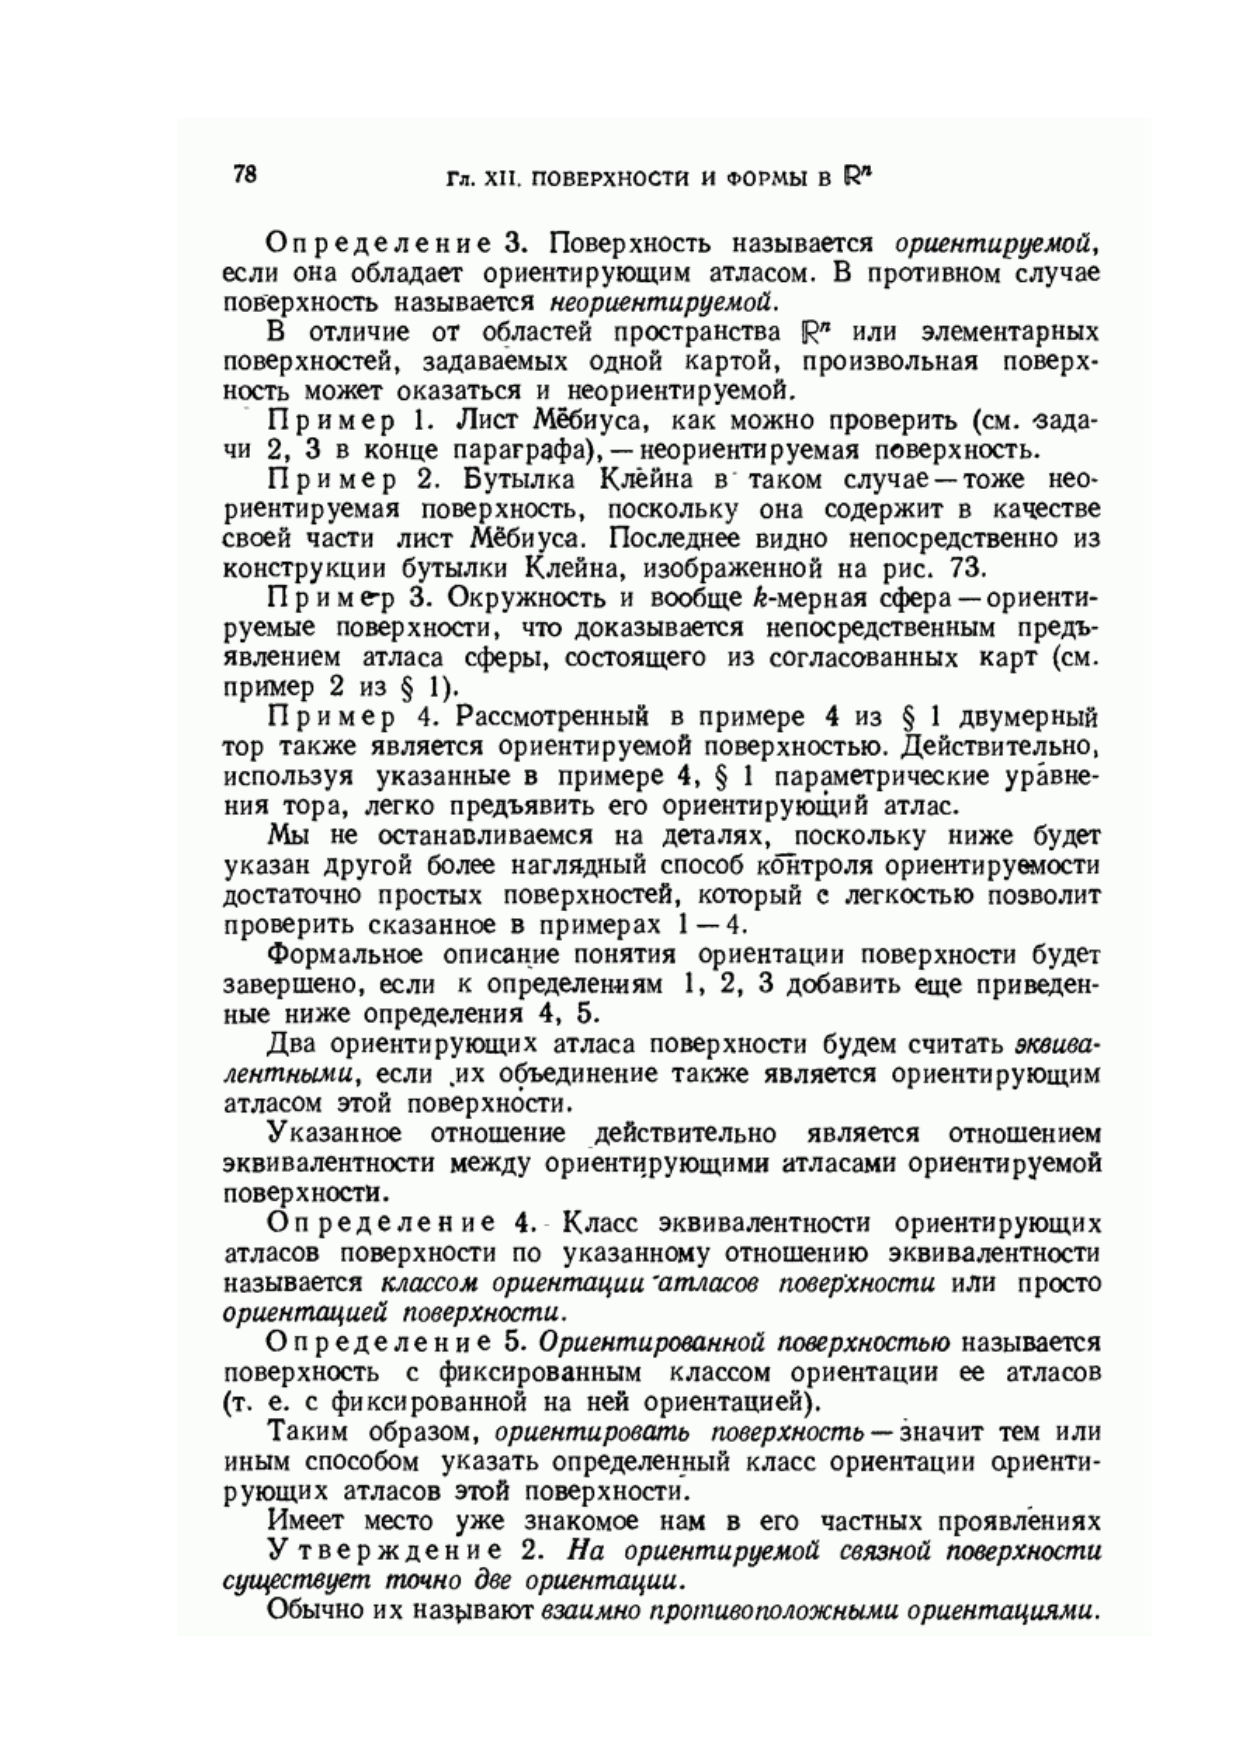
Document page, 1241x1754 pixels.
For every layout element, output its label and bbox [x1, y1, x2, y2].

picture [177, 118, 1152, 1636]
